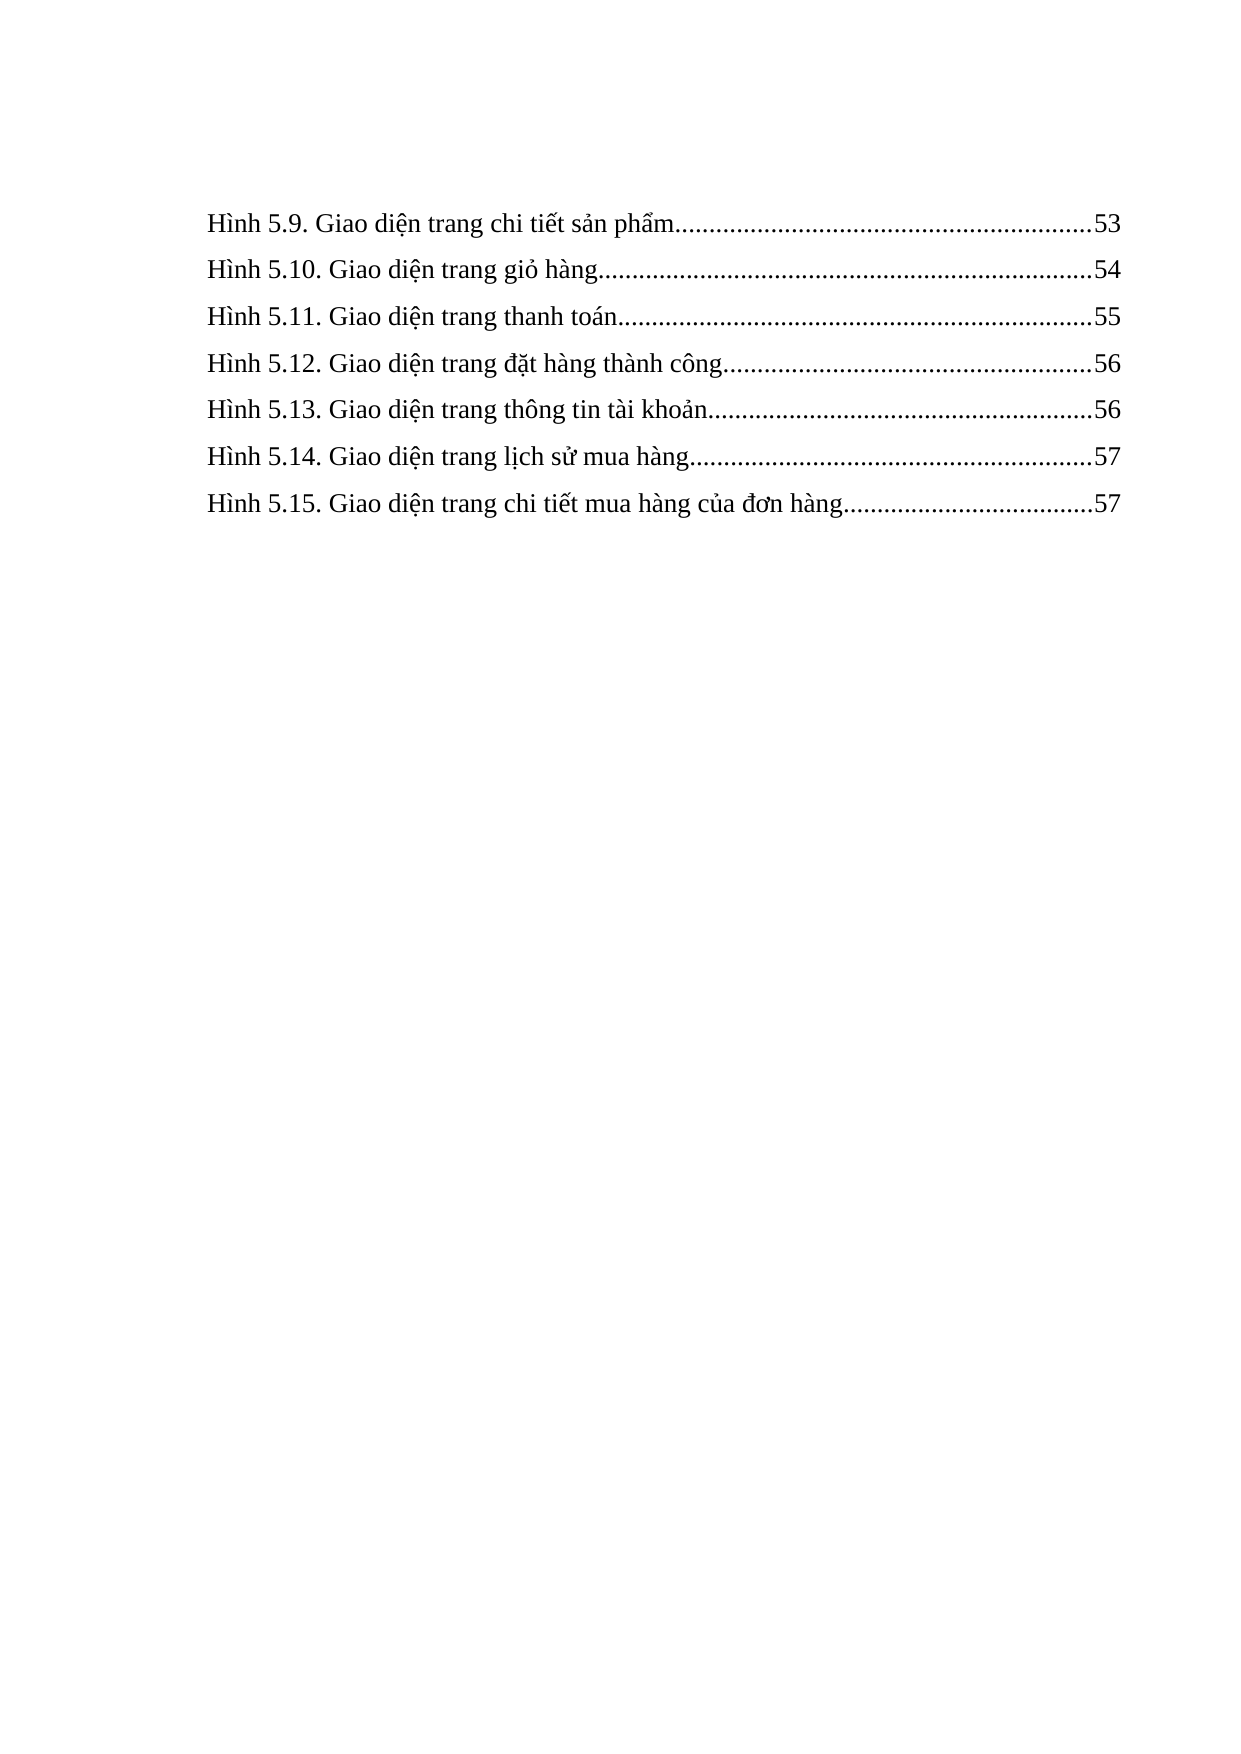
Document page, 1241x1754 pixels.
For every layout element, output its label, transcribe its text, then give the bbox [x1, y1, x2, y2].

text Hình 5.14. Giao diện trang lịch sử mua hàng 57 [207, 440, 1122, 471]
text Hình 5.15. Giao diện trang chi tiết mua hàng của đơn hàng 57 [207, 487, 1122, 518]
text Hình 5.11. Giao diện trang thanh toán 55 [207, 300, 1122, 331]
text Hình 5.9. Giao diện trang chi tiết sản phẩm 53 [207, 207, 1122, 238]
text Hình 5.10. Giao diện trang giỏ hàng 54 [207, 253, 1122, 284]
text Hình 5.12. Giao diện trang đặt hàng thành công 56 [207, 347, 1122, 378]
text Hình 5.13. Giao diện trang thông tin tài khoản 56 [207, 393, 1122, 424]
